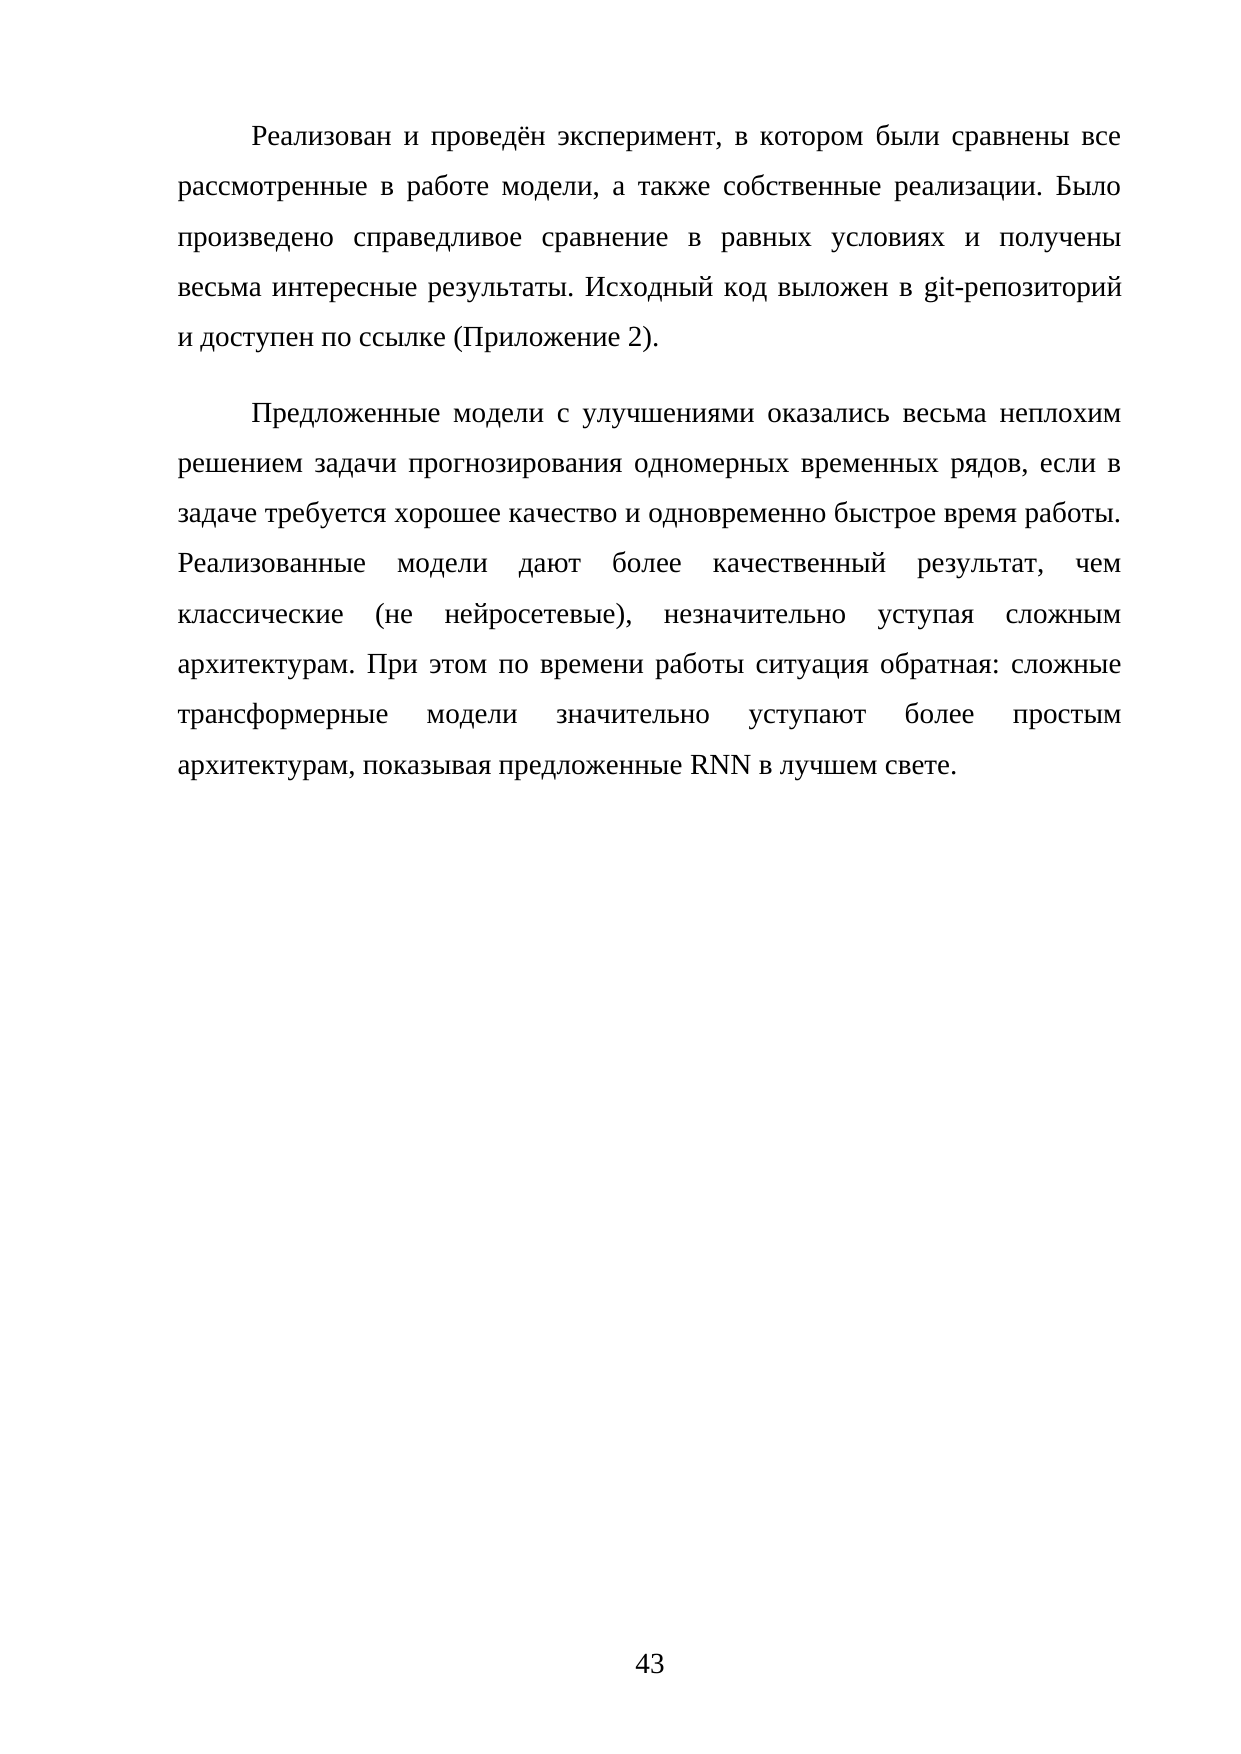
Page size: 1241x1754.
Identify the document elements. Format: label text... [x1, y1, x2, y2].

text Предложенные модели с улучшениями оказались весьма неплохим решением задачи прогнозирования одномерных временных рядов, если в задаче требуется хорошее качество и одновременно быстрое время работы. Реализованные модели дают более качественный результат, чем классические (не нейросетевые), незначительно уступая сложным архитектурам. При этом по времени работы ситуация обратная: сложные трансформерные модели значительно уступают более простым архитектурам, показывая предложенные RNN в лучшем свете. [177, 395, 1122, 780]
text Реализован и проведён эксперимент, в котором были сравнены все рассмотренные в работе модели, а также собственные реализации. Было произведено справедливое сравнение в равных условиях и получены весьма интересные результаты. Исходный код выложен в git-репозиторий и доступен по ссылке (Приложение 2). [177, 118, 1122, 353]
